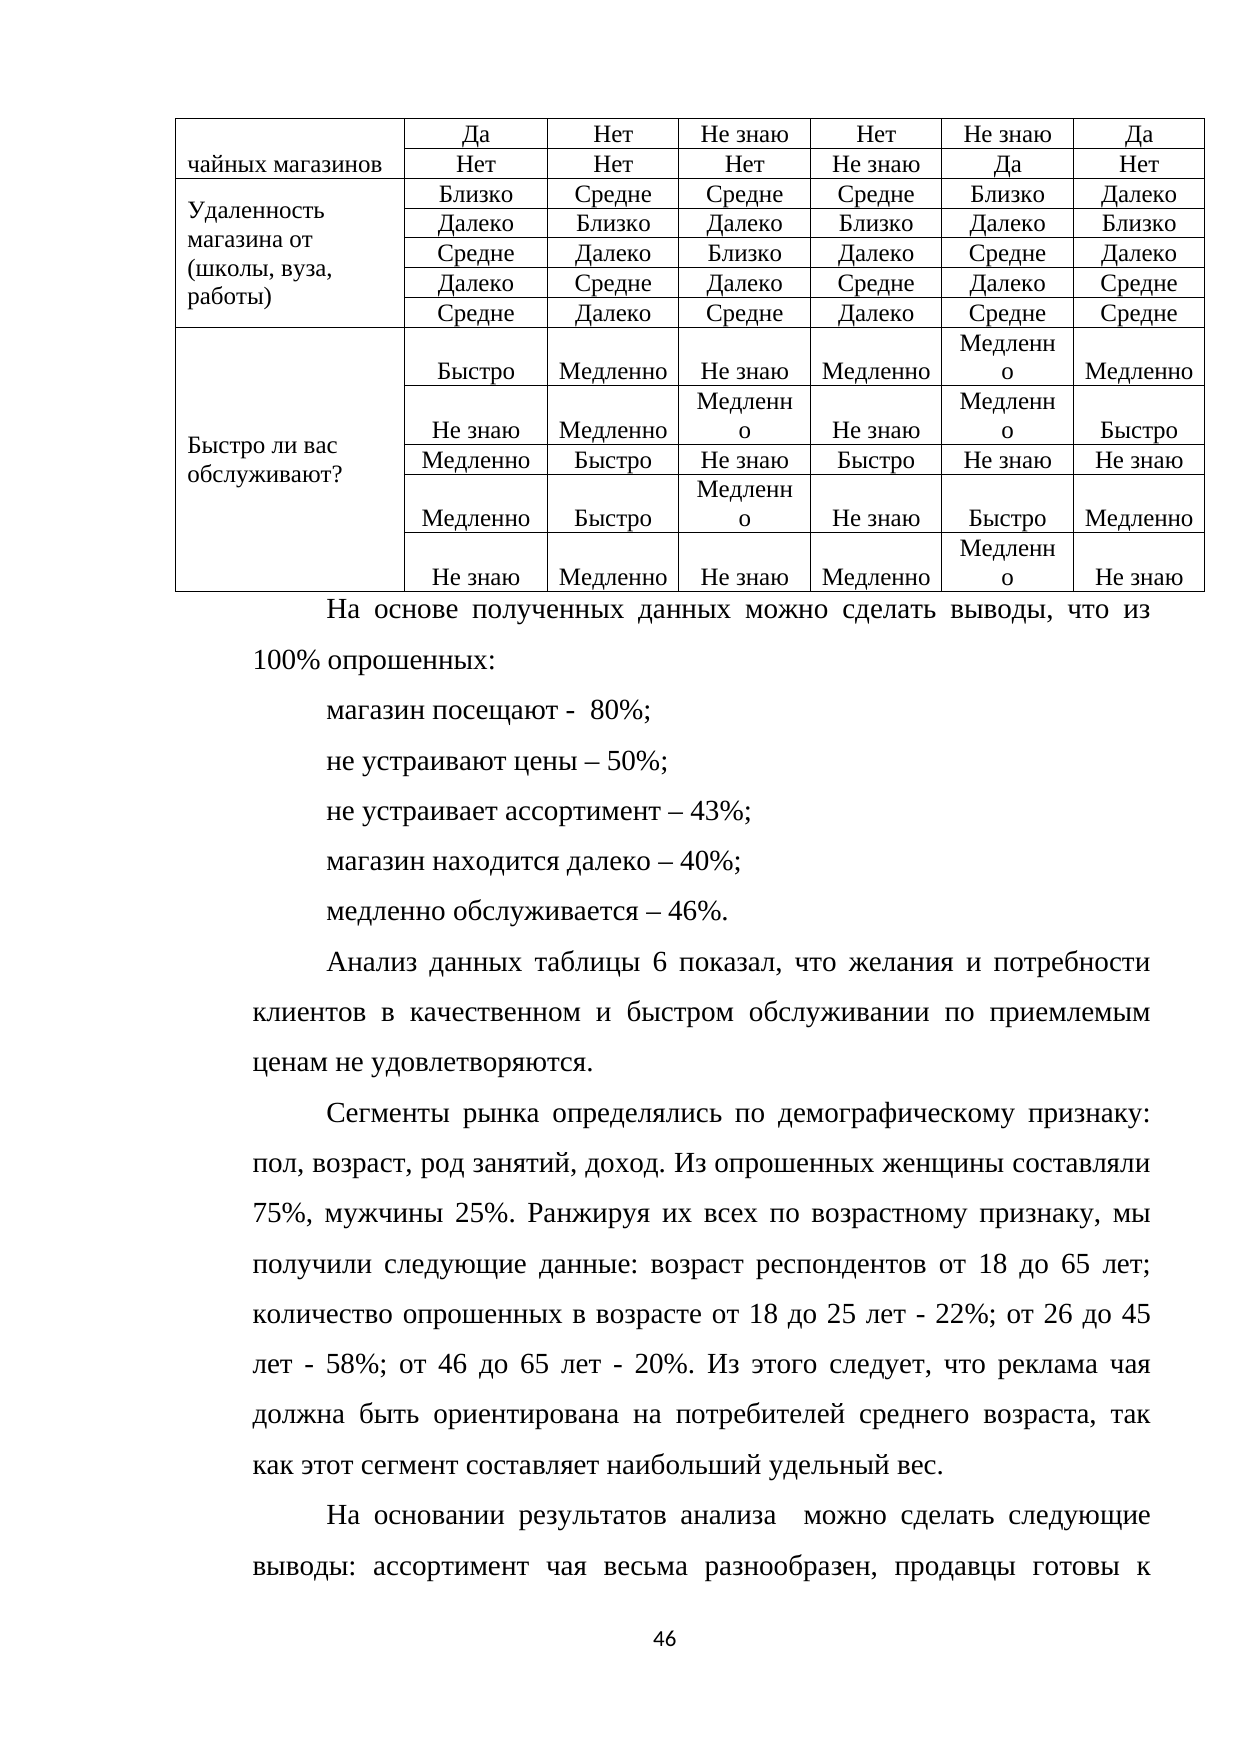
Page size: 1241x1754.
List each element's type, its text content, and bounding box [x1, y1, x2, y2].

text Анализ данных таблицы 6 показал, что желания и потребности клиентов в качественном и быстром обслуживании по приемлемым ценам не удовлетворяются. [252, 944, 1152, 1078]
table_cell Быстро [405, 328, 547, 385]
text магазин находится далеко – 40%; [252, 843, 1152, 877]
table_cell Медленно [811, 533, 941, 591]
table_cell Медленно [679, 386, 810, 444]
table_cell Близко [548, 209, 678, 237]
table_cell Средне [548, 179, 678, 207]
table_cell Близко [811, 209, 941, 237]
table_cell Далеко [942, 209, 1073, 237]
table_cell Далеко [679, 268, 810, 297]
table_cell Далеко [811, 238, 941, 267]
table_cell Не знаю [679, 533, 810, 591]
table_cell Средне [679, 298, 810, 327]
table_cell Далеко [548, 238, 678, 267]
table_cell Медленно [548, 328, 678, 385]
table_cell Медленно [811, 328, 941, 385]
table_cell Средне [811, 268, 941, 297]
table_cell Нет [405, 149, 547, 178]
table_cell Не знаю [405, 533, 547, 591]
table_cell Медленно [405, 475, 547, 532]
table_cell Не знаю [942, 119, 1073, 148]
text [252, 1497, 1152, 1581]
table_cell Не знаю [811, 475, 941, 532]
text На основе полученных данных можно сделать выводы, что из 100% опрошенных: [252, 592, 1152, 676]
table_cell Не знаю [1074, 445, 1204, 473]
table_cell Да [1074, 119, 1204, 148]
table_cell Быстро [811, 445, 941, 473]
table_cell Быстро [1074, 386, 1204, 444]
table_cell Нет [1074, 149, 1204, 178]
table_cell Медленно [1074, 328, 1204, 385]
text магазин посещают - 80%; [252, 692, 1152, 726]
table_cell Далеко [1074, 238, 1204, 267]
table_cell Не знаю [679, 445, 810, 473]
table_cell Нет [679, 149, 810, 178]
table_cell Да [942, 149, 1073, 178]
table_cell Средне [1074, 268, 1204, 297]
table_cell Удаленность магазина от (школы, вуза, работы) [176, 179, 404, 327]
table_cell Далеко [405, 268, 547, 297]
table_cell Не знаю [679, 328, 810, 385]
text не устраивают цены – 50%; [252, 743, 1152, 776]
table_cell Быстро [942, 475, 1073, 532]
table_cell Далеко [942, 268, 1073, 297]
table_cell Не знаю [811, 149, 941, 178]
table_cell Средне [942, 298, 1073, 327]
table_cell Далеко [811, 298, 941, 327]
table_cell Медленно [1074, 475, 1204, 532]
table_cell Нет [548, 149, 678, 178]
table_cell Медленно [405, 445, 547, 473]
table_cell Средне [405, 298, 547, 327]
table_cell Нет [811, 119, 941, 148]
table_cell Средне [1074, 298, 1204, 327]
table_cell Близко [679, 238, 810, 267]
table_cell Средне [942, 238, 1073, 267]
table_cell Далеко [1074, 179, 1204, 207]
table_cell Быстро ли вас обслуживают? [176, 328, 404, 591]
table_cell Далеко [679, 209, 810, 237]
text не устраивает ассортимент – 43%; [252, 793, 1152, 826]
table_cell Медленно [942, 328, 1073, 385]
table_cell Медленно [942, 533, 1073, 591]
table_cell Не знаю [1074, 533, 1204, 591]
table_cell Средне [811, 179, 941, 207]
table_cell Медленно [942, 386, 1073, 444]
table_cell Не знаю [811, 386, 941, 444]
text медленно обслуживается – 46%. [252, 893, 1152, 927]
table_cell Быстро [548, 475, 678, 532]
table_cell Средне [679, 179, 810, 207]
table_cell Быстро [548, 445, 678, 473]
table_cell Близко [942, 179, 1073, 207]
text Сегменты рынка определялись по демографическому признаку: пол, возраст, род занятий, доход. Из опрошенных женщины составляли 75%, мужчины 25%. Ранжируя их всех по возрастному признаку, мы получили следующие данные: возраст респондентов от 18 до 65 лет; количество опрошенных в возрасте от 18 до 25 лет - 22%; от 26 до 45 лет - 58%; от 46 до 65 лет - 20%. Из этого следует, что реклама чая должна быть ориентирована на потребителей среднего возраста, так как этот сегмент составляет наибольший удельный вес. [252, 1095, 1152, 1481]
table_cell Да [405, 119, 547, 148]
table_cell Близко [405, 179, 547, 207]
table_cell Далеко [548, 298, 678, 327]
table_cell Медленно [548, 386, 678, 444]
table_cell Нет [548, 119, 678, 148]
table_cell Не знаю [942, 445, 1073, 473]
table_cell Средне [548, 268, 678, 297]
table_cell Далеко [405, 209, 547, 237]
table_cell Не знаю [405, 386, 547, 444]
table_cell Средне [405, 238, 547, 267]
table_cell Не знаю [679, 119, 810, 148]
table_cell Близко [1074, 209, 1204, 237]
table_cell Медленно [548, 533, 678, 591]
table_cell Медленно [679, 475, 810, 532]
